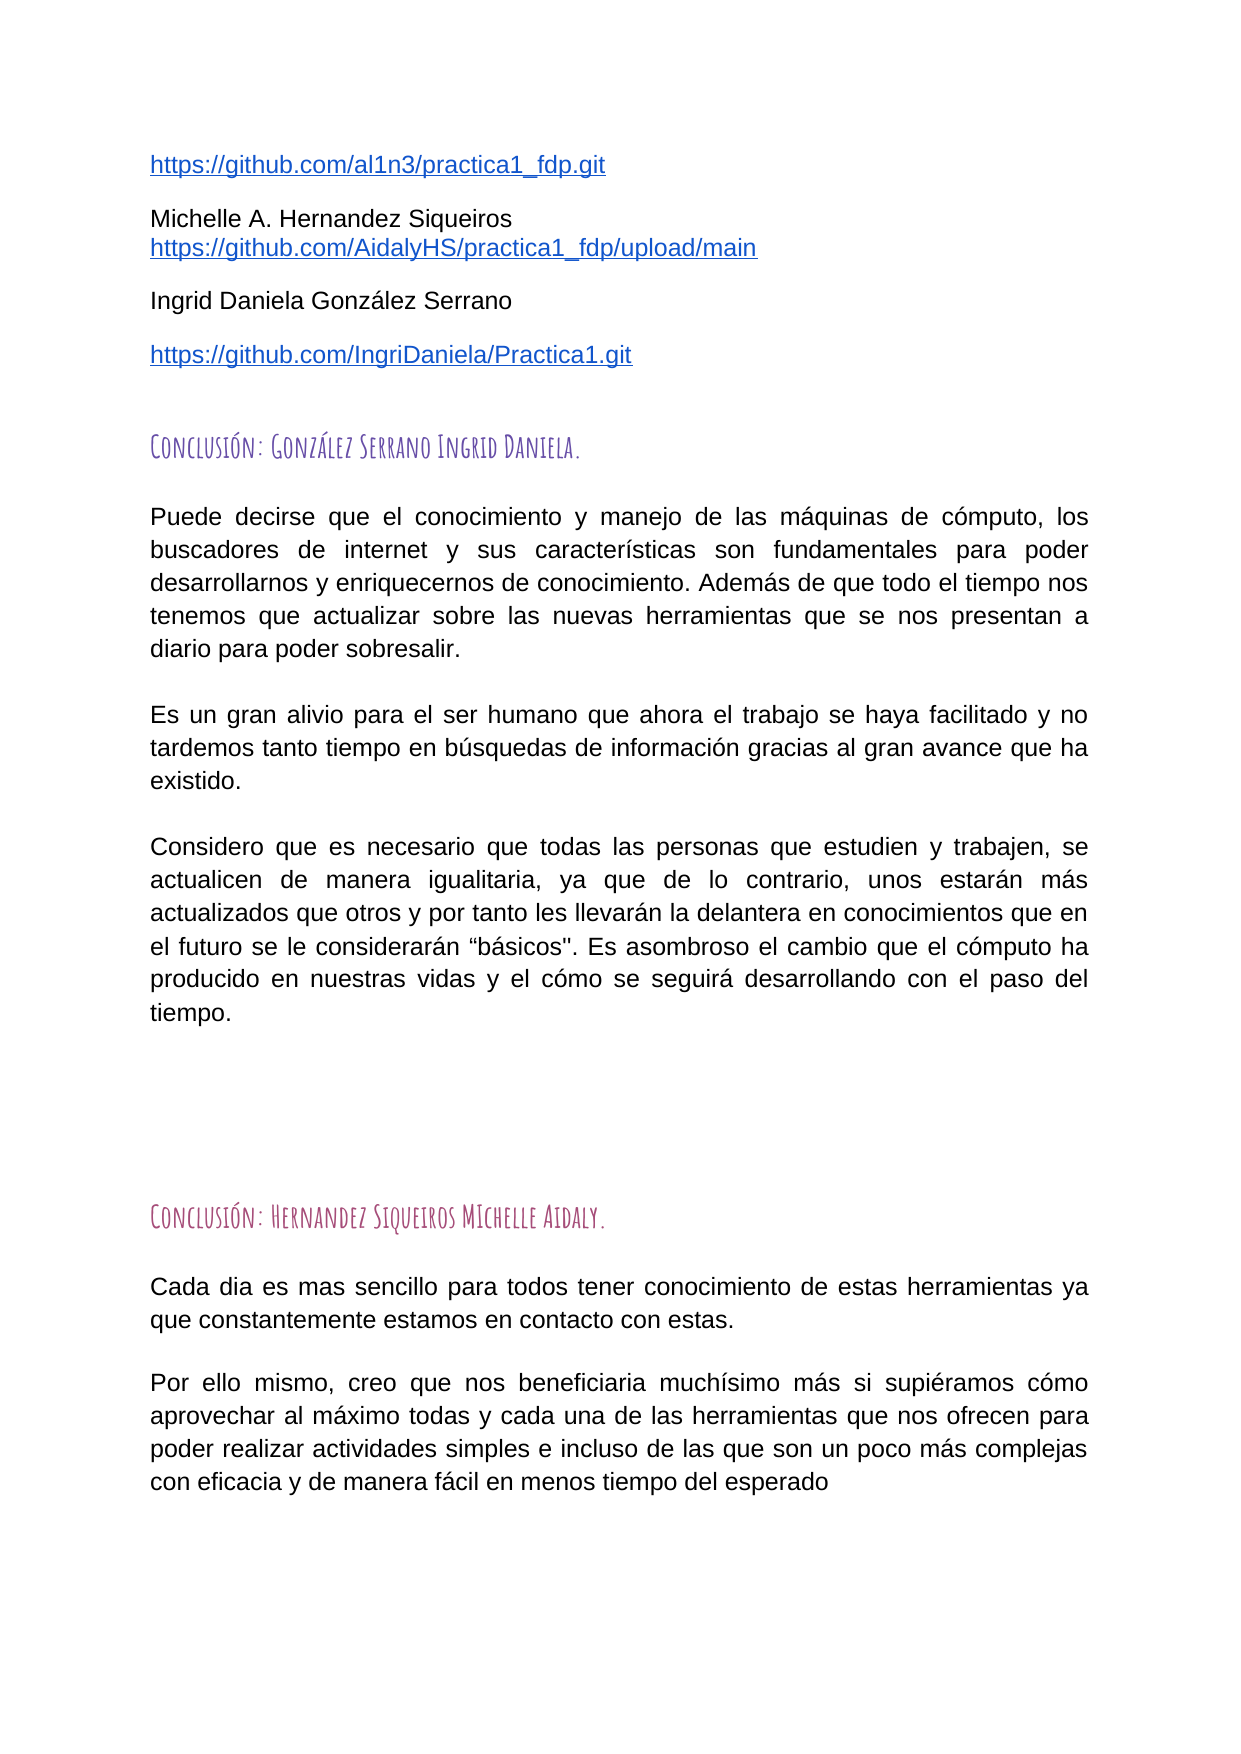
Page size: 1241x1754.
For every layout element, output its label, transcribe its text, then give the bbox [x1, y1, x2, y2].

text Conclusión: González Serrano Ingrid Daniela. [150, 427, 1090, 466]
text Conclusión: Hernandez Siqueiros MIchelle Aidaly. [150, 1196, 1090, 1236]
text Es un gran alivio para el ser humano que ahora el trabajo se haya facilitado y no tardemos tanto tiempo en búsquedas de información gracias al gran avance que ha existido. [150, 700, 1090, 795]
text Puede decirse que el conocimiento y manejo de las máquinas de cómputo, los buscadores de internet y sus características son fundamentales para poder desarrollarnos y enriquecernos de conocimiento. Además de que todo el tiempo nos tenemos que actualizar sobre las nuevas herramientas que se nos presentan a diario para poder sobresalir. [150, 502, 1090, 663]
text Por ello mismo, creo que nos beneficiaria muchísimo más si supiéramos cómo aprovechar al máximo todas y cada una de las herramientas que nos ofrecen para poder realizar actividades simples e incluso de las que son un poco más complejas con eficacia y de manera fácil en menos tiempo del esperado [150, 1368, 1090, 1496]
text https://github.com/al1n3/practica1_fdp.git [150, 150, 1090, 179]
text Michelle A. Hernandez Siqueiros https://github.com/AidalyHS/practica1_fdp/upload/main [150, 204, 1090, 261]
text https://github.com/IngriDaniela/Practica1.git [150, 340, 1090, 369]
text Considero que es necesario que todas las personas que estudien y trabajen, se actualicen de manera igualitaria, ya que de lo contrario, unos estarán más actualizados que otros y por tanto les llevarán la delantera en conocimientos que en el futuro se le considerarán “básicos''. Es asombroso el cambio que el cómputo ha producido en nuestras vidas y el cómo se seguirá desarrollando con el paso del tiempo. [150, 832, 1090, 1026]
text Cada dia es mas sencillo para todos tener conocimiento de estas herramientas ya que constantemente estamos en contacto con estas. [150, 1272, 1090, 1333]
text Ingrid Daniela González Serrano [150, 286, 1090, 315]
